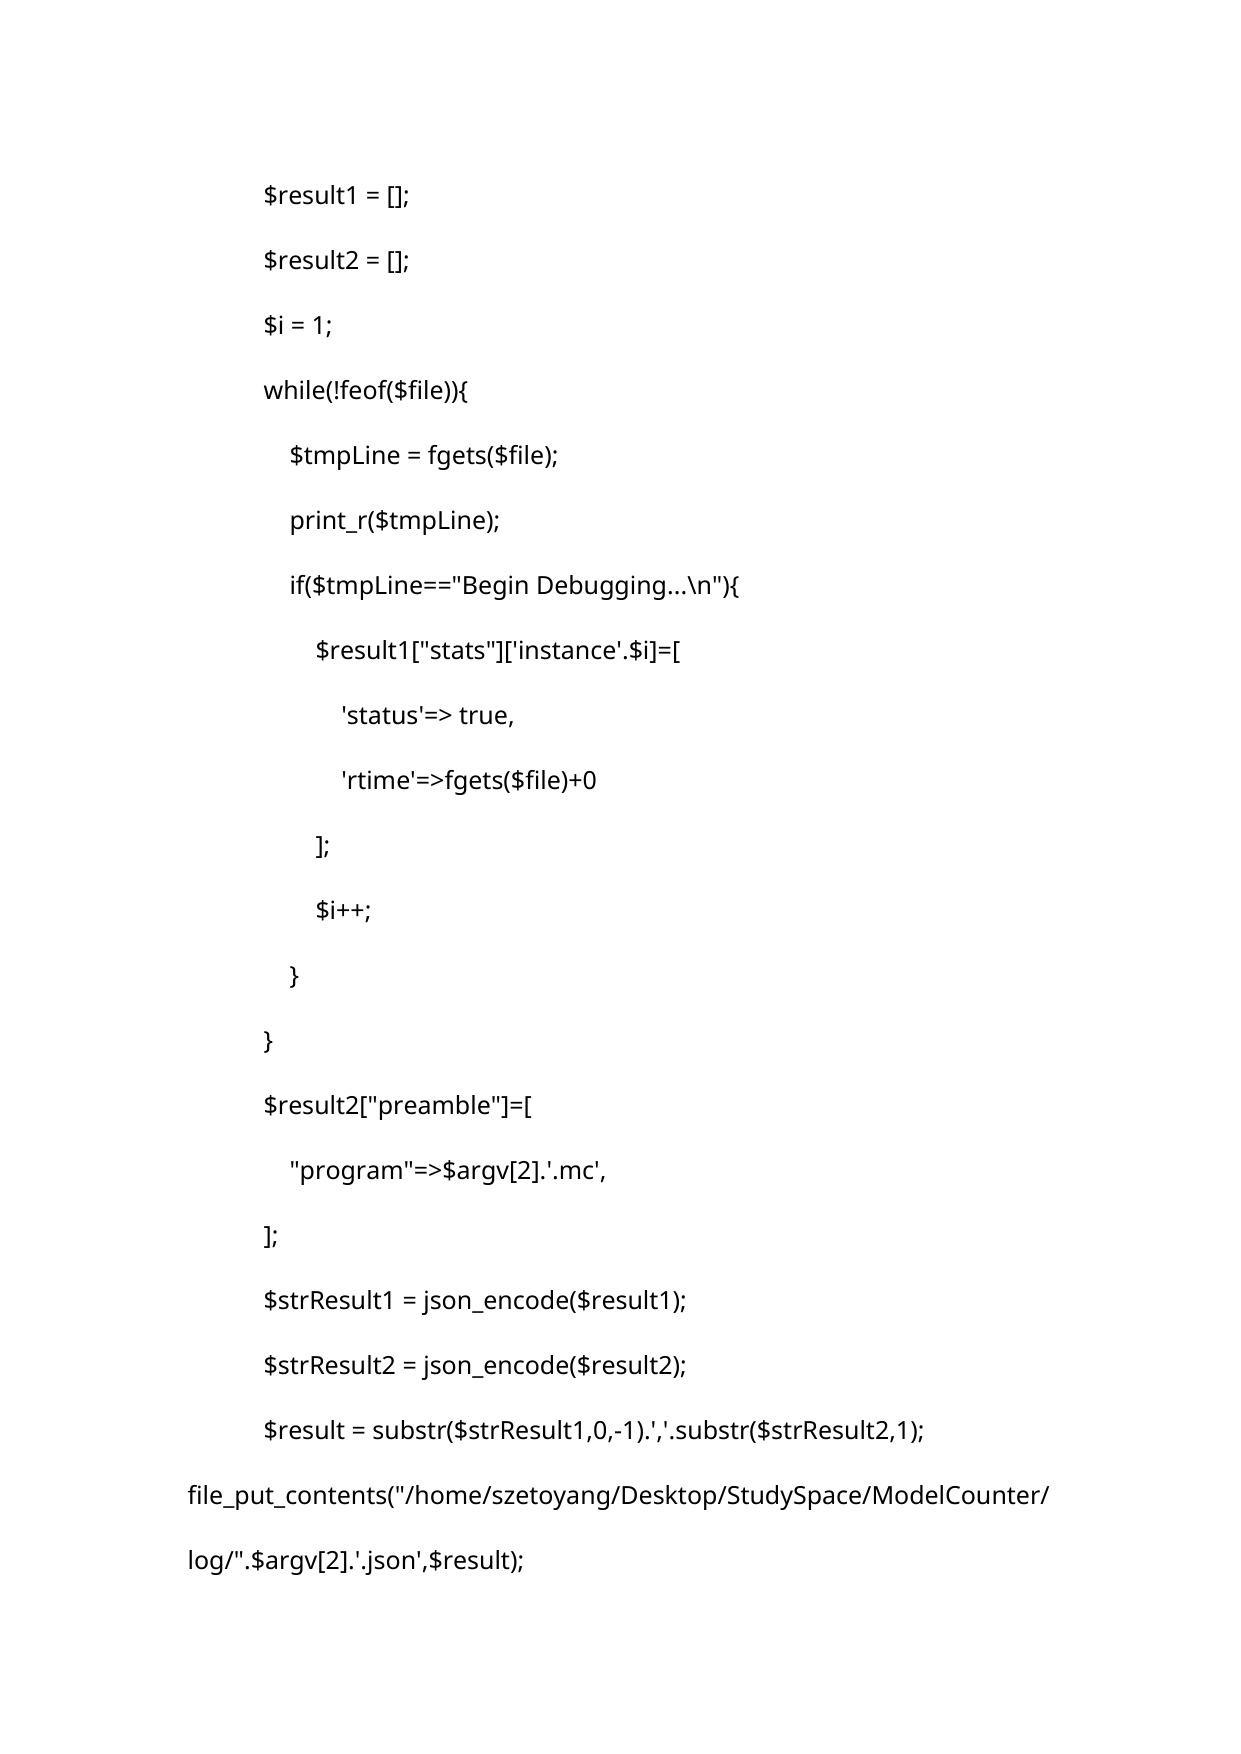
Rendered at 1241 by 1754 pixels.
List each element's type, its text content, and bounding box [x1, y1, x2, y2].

text $i = 1; [187, 292, 1053, 357]
text ]; [187, 812, 1053, 877]
text $i++; [187, 877, 1053, 942]
text } [187, 1007, 1053, 1072]
text 'status'=> true, [187, 682, 1053, 747]
text "program"=>$argv[2].'.mc', [187, 1137, 1053, 1202]
text } [187, 942, 1053, 1007]
text $result = substr($strResult1,0,-1).','.substr($strResult2,1); file_put_contents("/home/szetoyang/Desktop/StudySpace/ModelCounter/log/".$argv[2].'.json',$result); [187, 1397, 1053, 1592]
text 'rtime'=>fgets($file)+0 [187, 747, 1053, 812]
text ]; [187, 1202, 1053, 1267]
text if($tmpLine=="Begin Debugging...\n"){ [187, 552, 1053, 617]
text $result1["stats"]['instance'.$i]=[ [187, 617, 1053, 682]
text $tmpLine = fgets($file); [187, 422, 1053, 487]
text print_r($tmpLine); [187, 487, 1053, 552]
text $strResult2 = json_encode($result2); [187, 1332, 1053, 1397]
text $result2 = []; [187, 227, 1053, 292]
text $result2["preamble"]=[ [187, 1072, 1053, 1137]
text $strResult1 = json_encode($result1); [187, 1267, 1053, 1332]
text while(!feof($file)){ [187, 357, 1053, 422]
text $result1 = []; [187, 162, 1053, 227]
